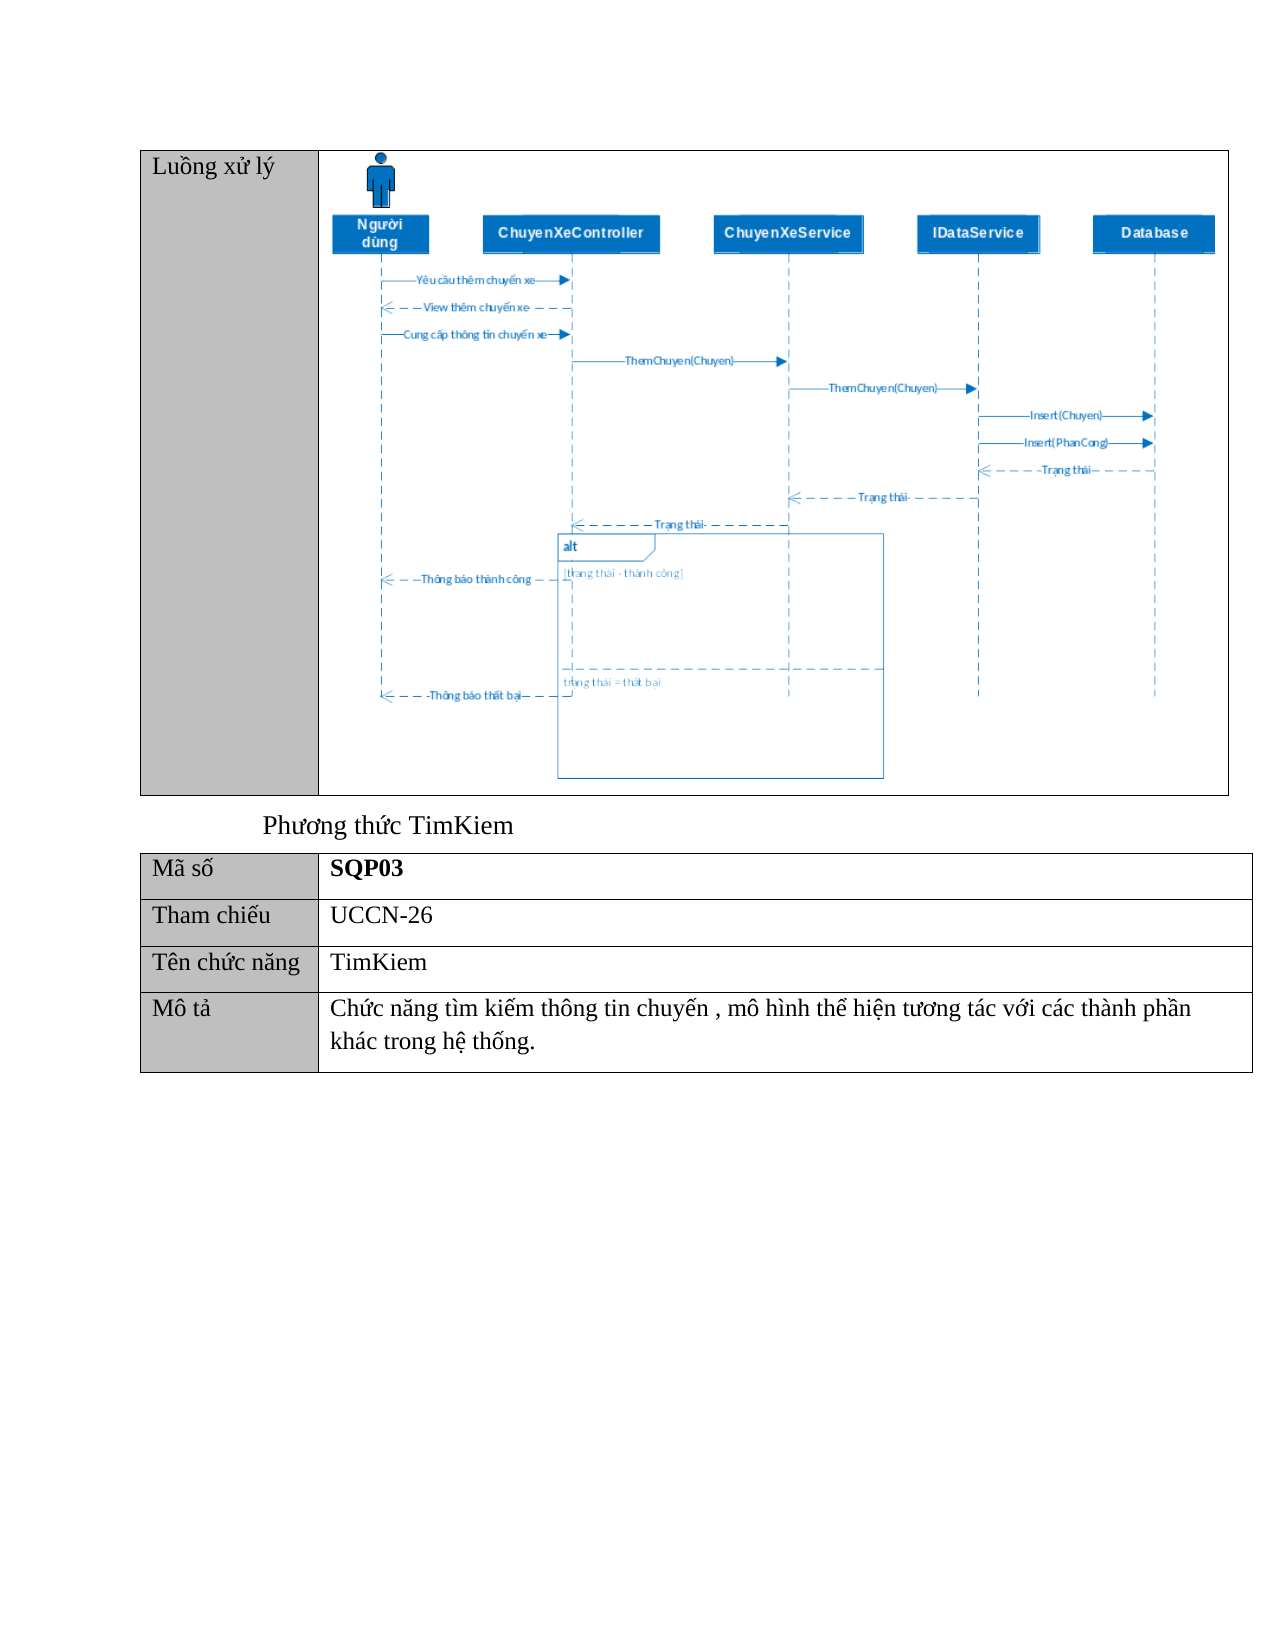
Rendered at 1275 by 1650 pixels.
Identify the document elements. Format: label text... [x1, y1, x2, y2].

table_cell [319, 151, 1228, 795]
table_cell Tham chiếu [141, 900, 318, 946]
table_cell TimKiem [319, 947, 1252, 992]
table_cell UCCN-26 [319, 900, 1252, 946]
table_header Mã số [141, 854, 318, 899]
table_cell Chức năng tìm kiếm thông tin chuyến , mô hình thể hiện tương tác với các thành phần khác trong hệ thống. [319, 993, 1252, 1072]
table_cell Luồng xử lý [141, 151, 318, 795]
table_header SQP03 [319, 854, 1252, 899]
table_cell Tên chức năng [141, 947, 318, 992]
list Phương thức TimKiem [262, 809, 1125, 840]
table_cell Mô tả [141, 993, 318, 1072]
